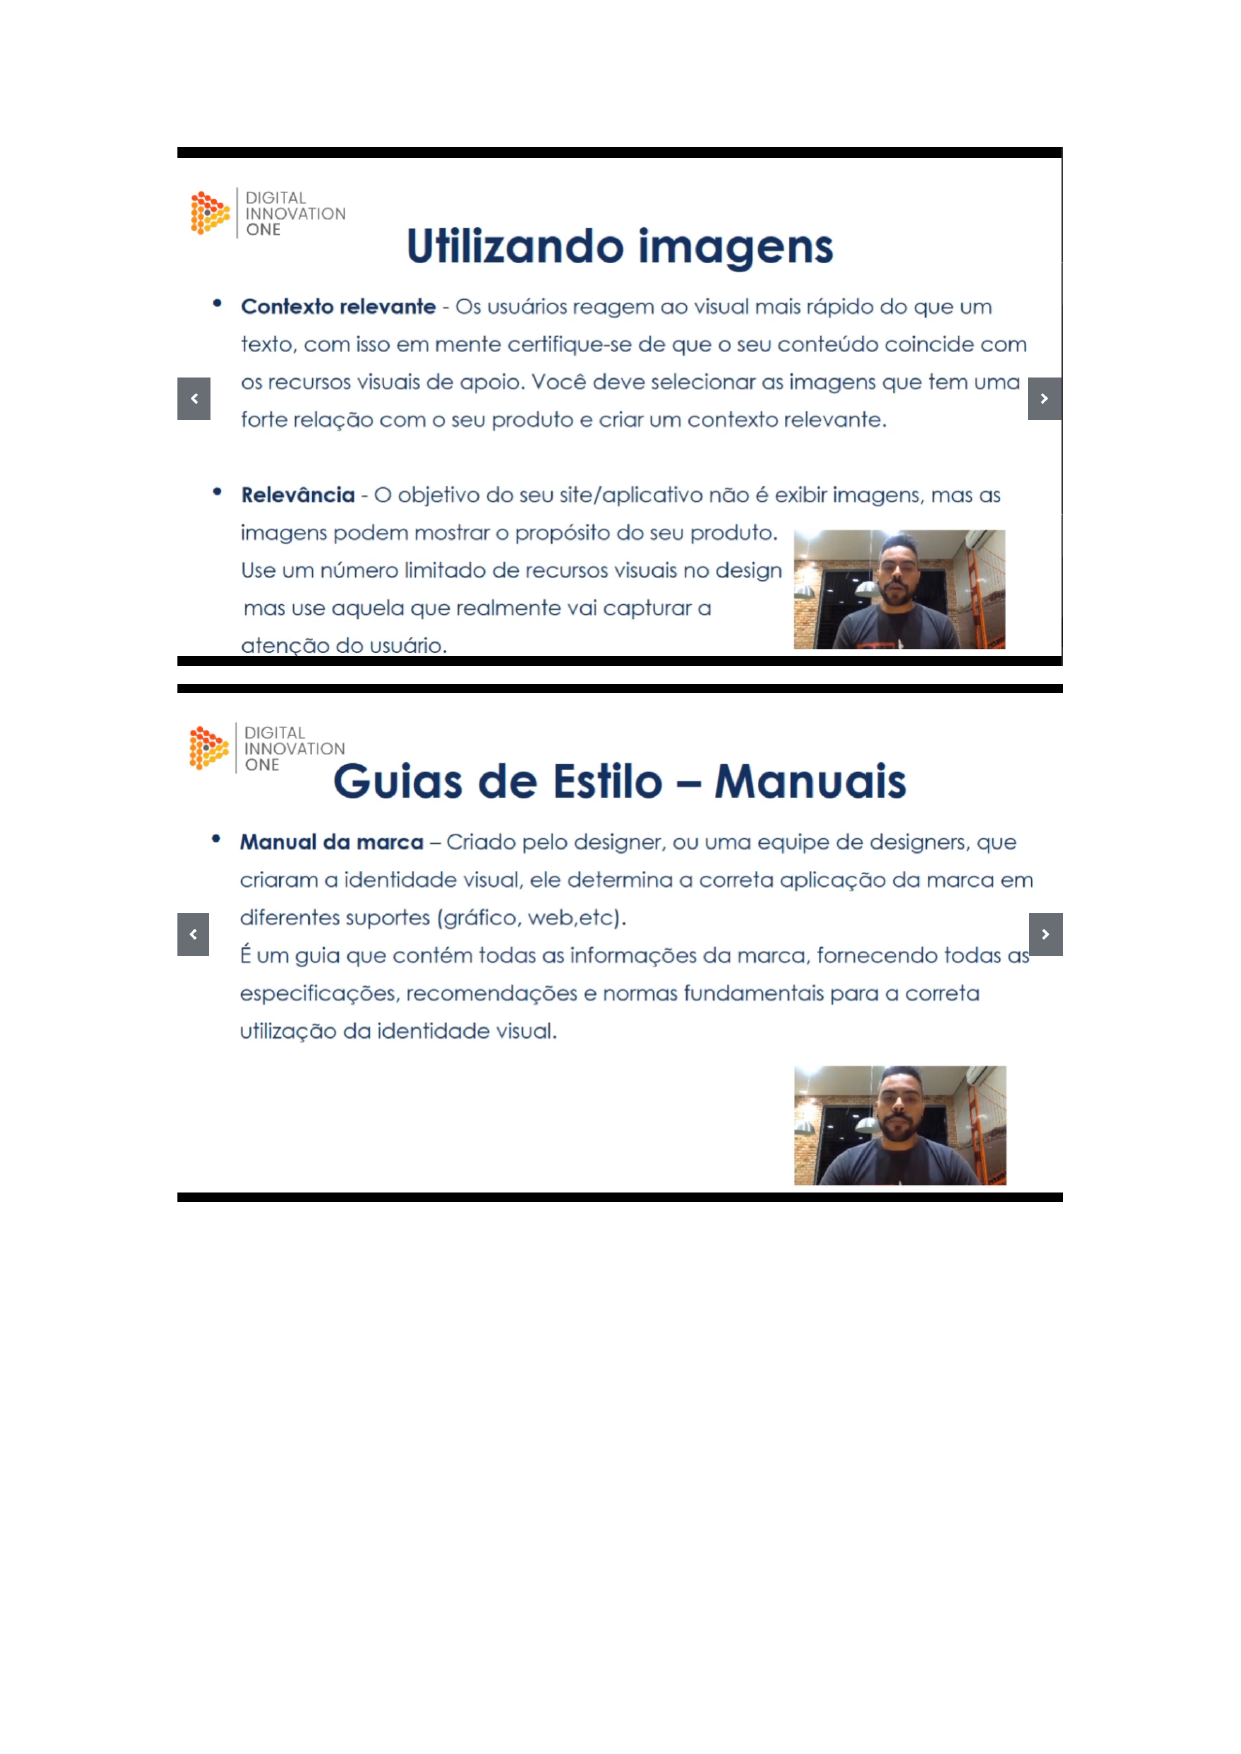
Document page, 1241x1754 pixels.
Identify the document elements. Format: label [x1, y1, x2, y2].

picture [177, 147, 1063, 666]
picture [177, 684, 1063, 1202]
